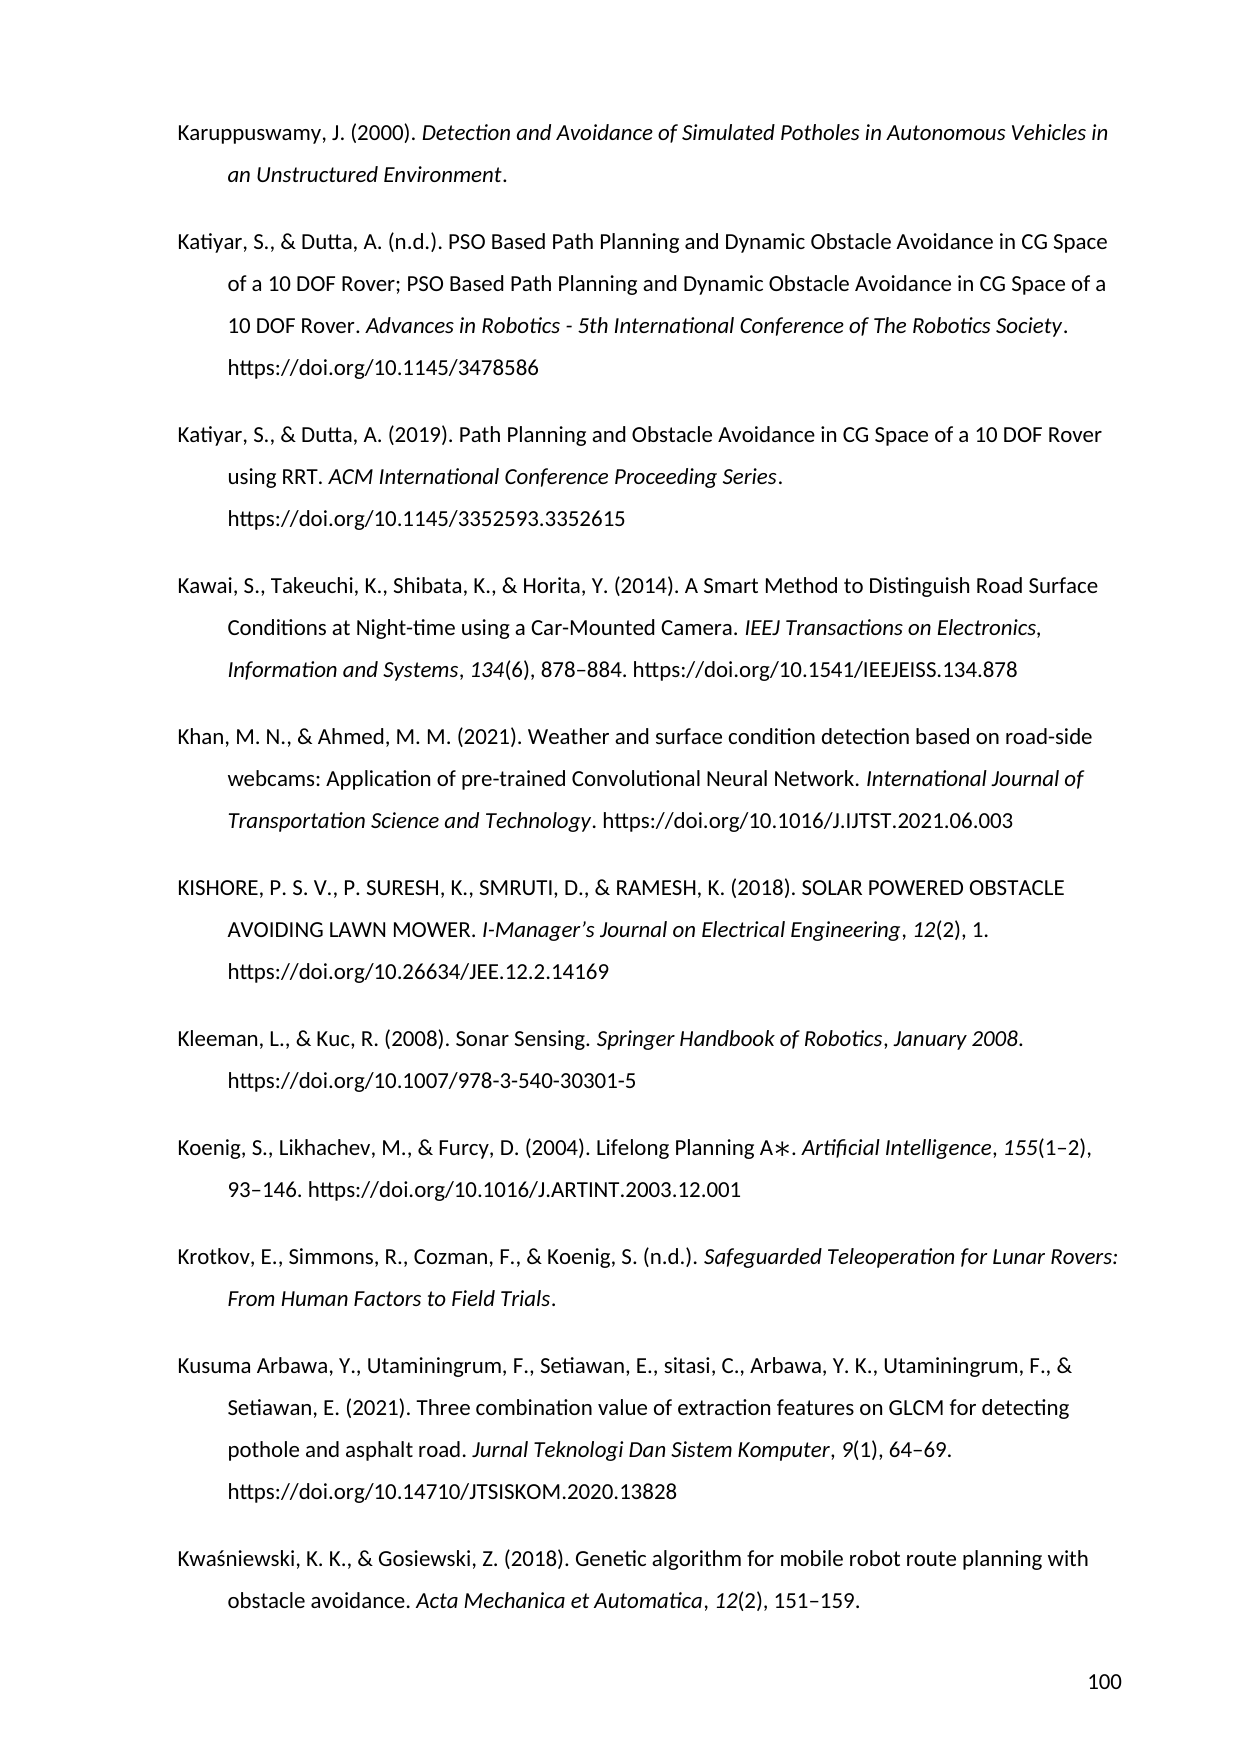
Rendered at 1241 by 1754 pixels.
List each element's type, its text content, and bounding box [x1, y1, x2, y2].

text Katiyar, S., & Dutta, A. (n.d.). PSO Based Path Planning and Dynamic Obstacle Avoidance in CG Space of a 10 DOF Rover; PSO Based Path Planning and Dynamic Obstacle Avoidance in CG Space of a 10 DOF Rover. Advances in Robotics - 5th International Conference of The Robotics Society. https://doi.org/10.1145/3478586 [177, 227, 1122, 381]
text Krotkov, E., Simmons, R., Cozman, F., & Koenig, S. (n.d.). Safeguarded Teleoperation for Lunar Rovers: From Human Factors to Field Trials. [177, 1242, 1122, 1312]
text KISHORE, P. S. V., P. SURESH, K., SMRUTI, D., & RAMESH, K. (2018). SOLAR POWERED OBSTACLE AVOIDING LAWN MOWER. I-Manager’s Journal on Electrical Engineering, 12(2), 1. https://doi.org/10.26634/JEE.12.2.14169 [177, 873, 1122, 985]
text Koenig, S., Likhachev, M., & Furcy, D. (2004). Lifelong Planning A∗. Artificial Intelligence, 155(1–2), 93–146. https://doi.org/10.1016/J.ARTINT.2003.12.001 [177, 1133, 1122, 1203]
text Karuppuswamy, J. (2000). Detection and Avoidance of Simulated Potholes in Autonomous Vehicles in an Unstructured Environment. [177, 118, 1122, 188]
text Kawai, S., Takeuchi, K., Shibata, K., & Horita, Y. (2014). A Smart Method to Distinguish Road Surface Conditions at Night-time using a Car-Mounted Camera. IEEJ Transactions on Electronics, Information and Systems, 134(6), 878–884. https://doi.org/10.1541/IEEJEISS.134.878 [177, 571, 1122, 683]
text Khan, M. N., & Ahmed, M. M. (2021). Weather and surface condition detection based on road-side webcams: Application of pre-trained Convolutional Neural Network. International Journal of Transportation Science and Technology. https://doi.org/10.1016/J.IJTST.2021.06.003 [177, 722, 1122, 834]
text Katiyar, S., & Dutta, A. (2019). Path Planning and Obstacle Avoidance in CG Space of a 10 DOF Rover using RRT. ACM International Conference Proceeding Series. https://doi.org/10.1145/3352593.3352615 [177, 420, 1122, 532]
text Kusuma Arbawa, Y., Utaminingrum, F., Setiawan, E., sitasi, C., Arbawa, Y. K., Utaminingrum, F., & Setiawan, E. (2021). Three combination value of extraction features on GLCM for detecting pothole and asphalt road. Jurnal Teknologi Dan Sistem Komputer, 9(1), 64–69. https://doi.org/10.14710/JTSISKOM.2020.13828 [177, 1351, 1122, 1505]
text Kleeman, L., & Kuc, R. (2008). Sonar Sensing. Springer Handbook of Robotics, January 2008. https://doi.org/10.1007/978-3-540-30301-5 [177, 1024, 1122, 1094]
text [177, 1544, 1122, 1614]
